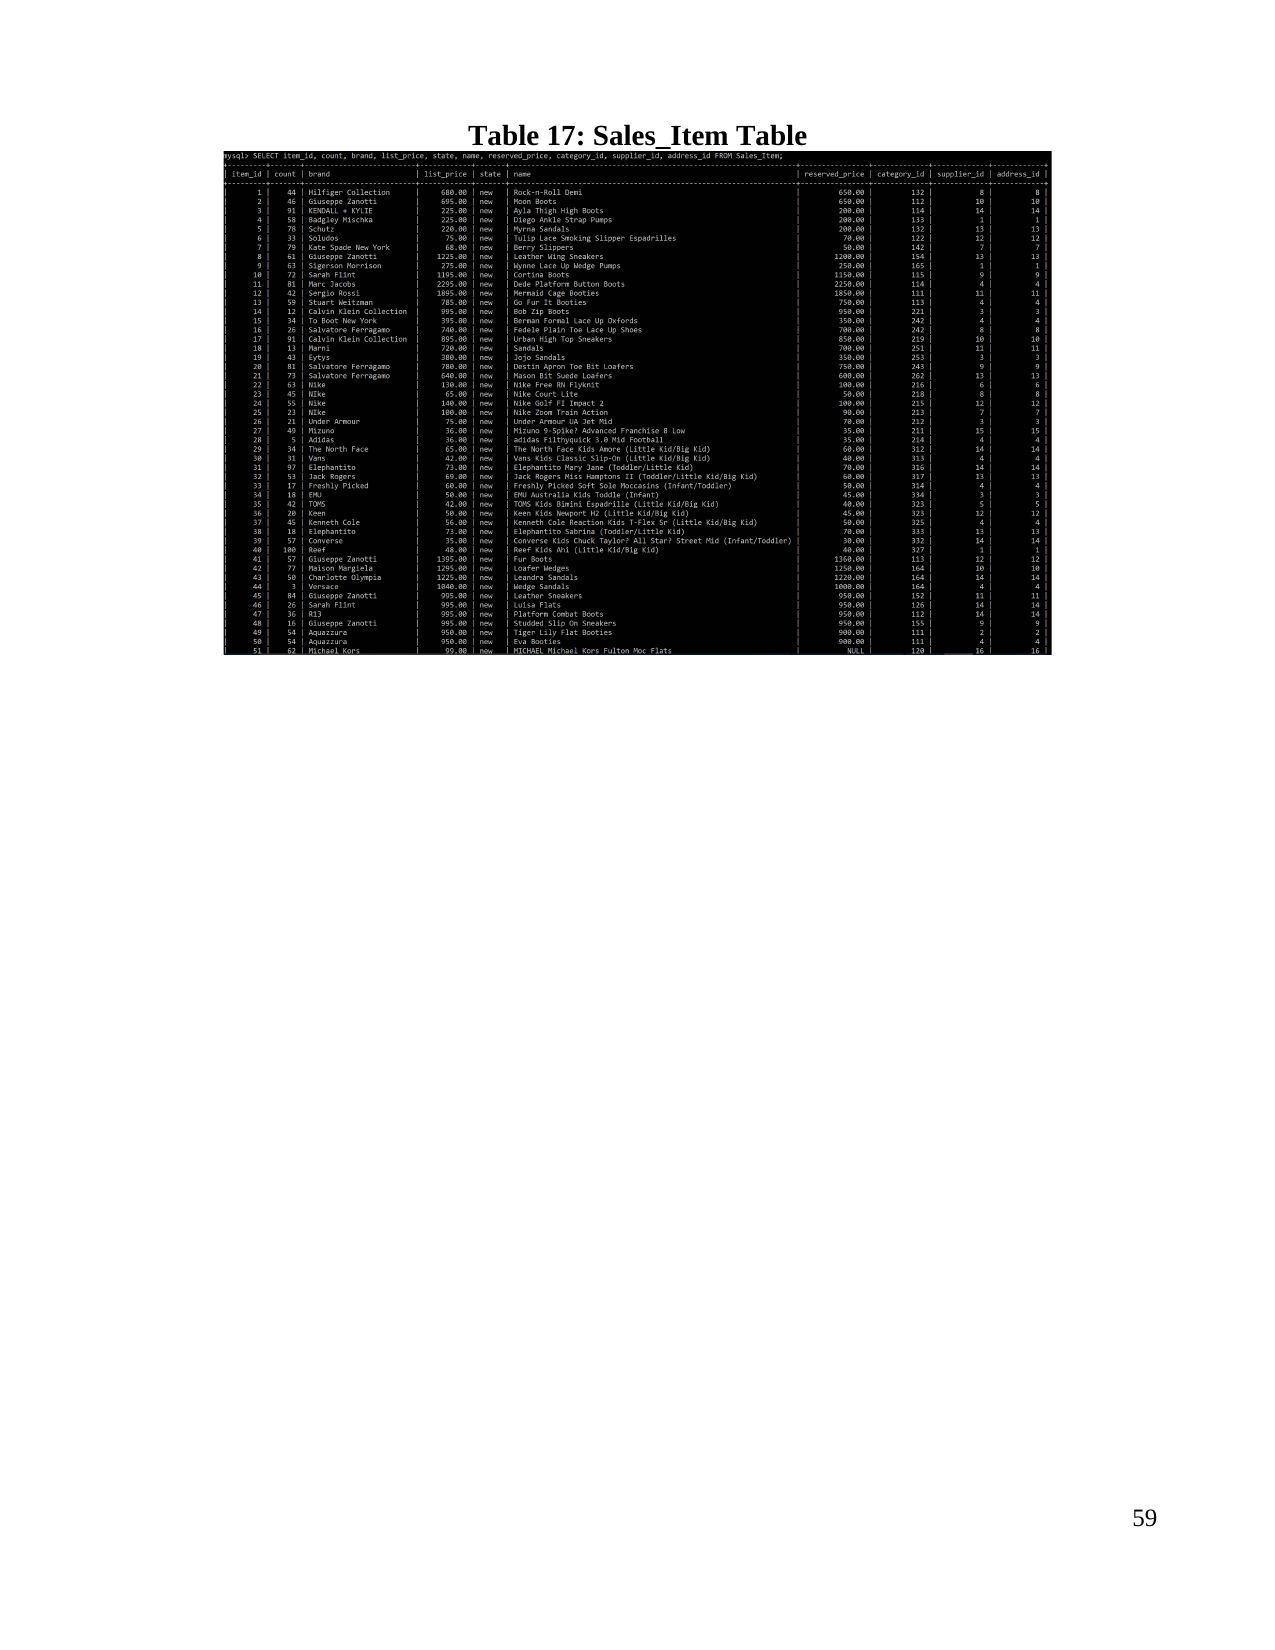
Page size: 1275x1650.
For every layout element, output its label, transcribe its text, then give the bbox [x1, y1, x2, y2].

picture [223, 151, 1052, 655]
